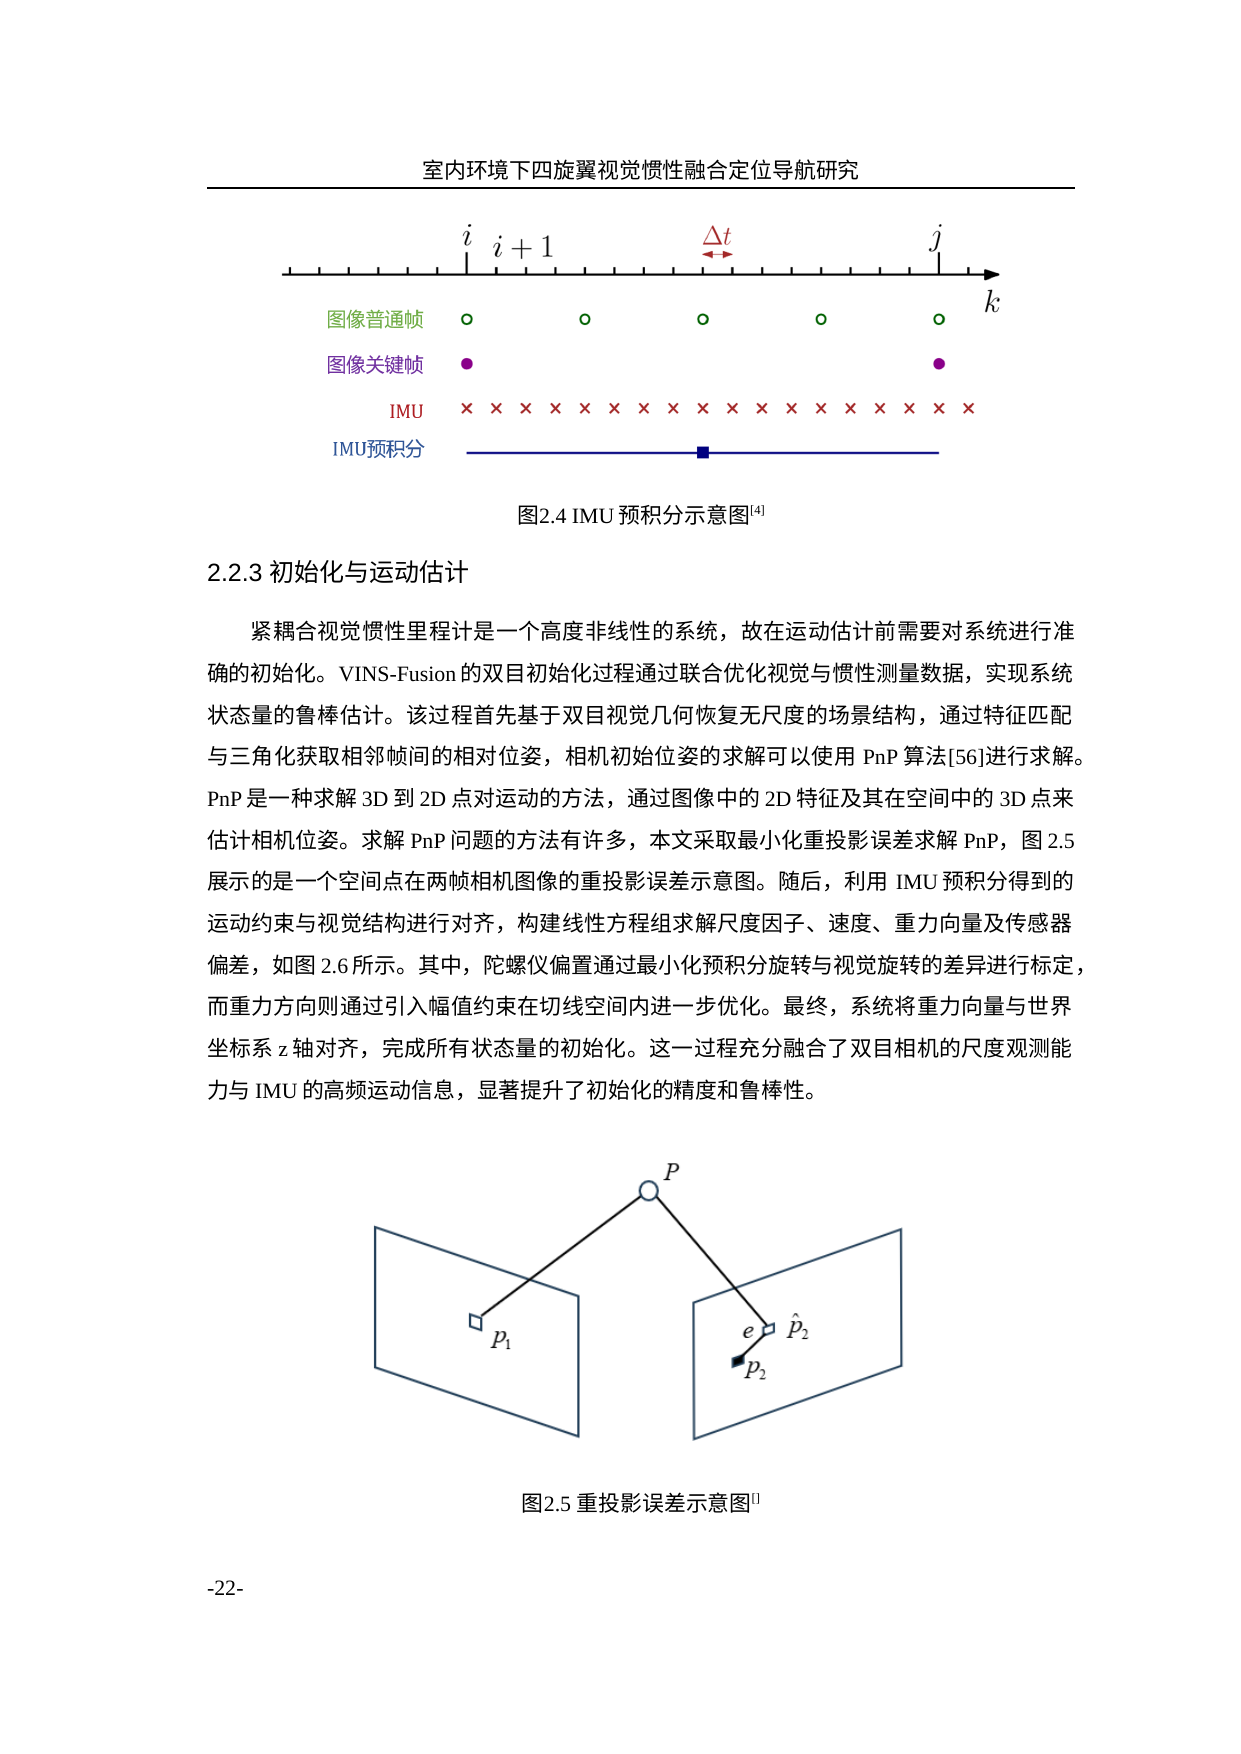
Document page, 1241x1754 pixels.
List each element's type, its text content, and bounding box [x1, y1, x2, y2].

picture [345, 1122, 937, 1479]
picture [259, 195, 1023, 491]
subtitle 初始化与运动估计 [207, 548, 1075, 590]
